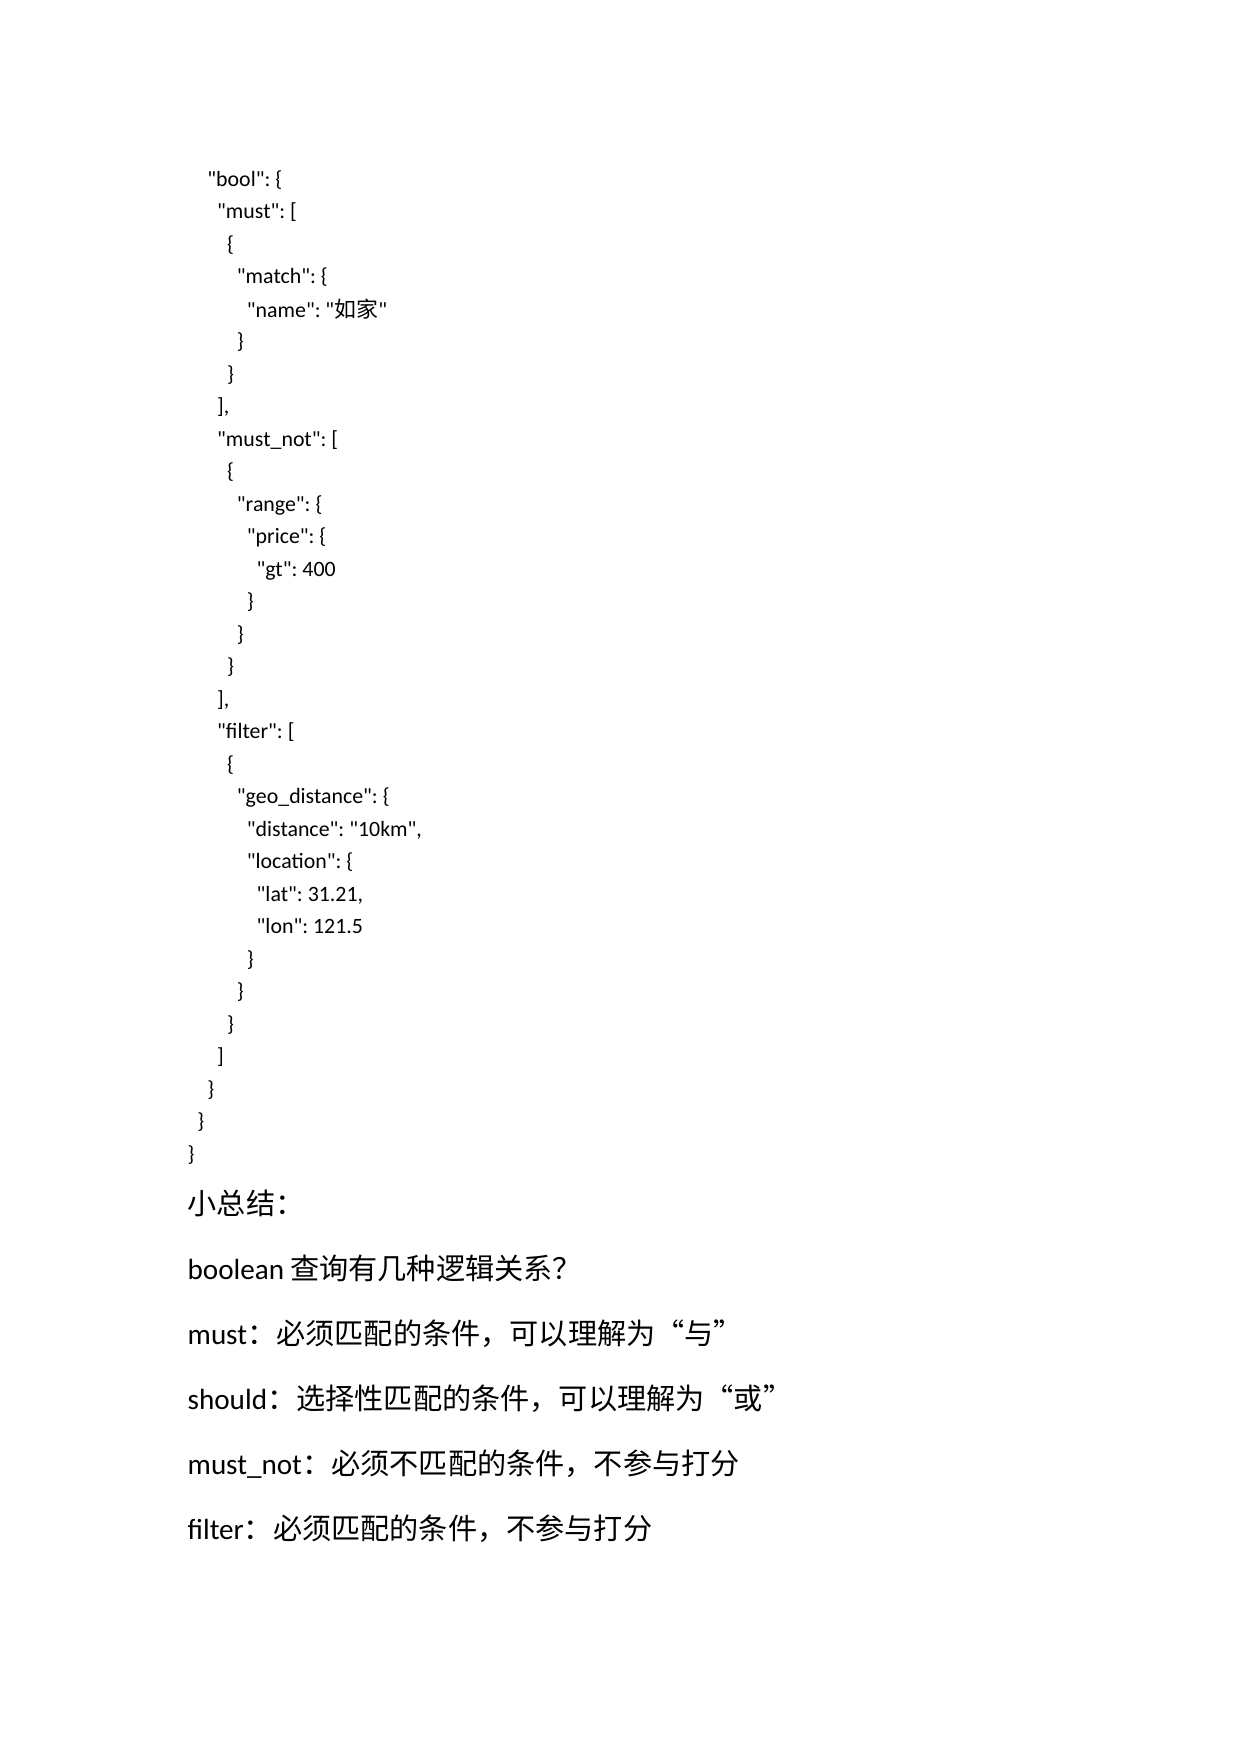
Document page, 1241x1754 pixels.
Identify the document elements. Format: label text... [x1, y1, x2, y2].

text "must_not": [ [187, 422, 1053, 454]
text "range": { [187, 487, 1053, 519]
text { [187, 454, 1053, 487]
text "lon": 121.5 [187, 909, 1053, 942]
text } [187, 617, 1053, 649]
text "lat": 31.21, [187, 877, 1053, 909]
text { [187, 227, 1053, 259]
text 小总结： [187, 1169, 1053, 1234]
text } [187, 357, 1053, 389]
text boolean查询有几种逻辑关系？ must：必须匹配的条件，可以理解为“与” [187, 1234, 1053, 1364]
text } [187, 324, 1053, 357]
text should：选择性匹配的条件，可以理解为“或” [187, 1364, 1053, 1429]
text } [187, 1007, 1053, 1039]
text "gt": 400 [187, 552, 1053, 584]
text } [187, 1072, 1053, 1104]
text "location": { [187, 844, 1053, 877]
text "filter": [ [187, 714, 1053, 747]
text "name": "如家" [187, 292, 1053, 324]
text must_not：必须不匹配的条件，不参与打分 [187, 1429, 1053, 1494]
text } [187, 942, 1053, 974]
text } [187, 974, 1053, 1007]
text "price": { [187, 519, 1053, 552]
text "bool": { [187, 162, 1053, 194]
text "match": { [187, 259, 1053, 292]
text "distance": "10km", [187, 812, 1053, 844]
text filter：必须匹配的条件，不参与打分 [187, 1494, 1053, 1559]
text { [187, 747, 1053, 779]
text } [187, 584, 1053, 617]
text "must": [ [187, 194, 1053, 227]
text ], [187, 389, 1053, 422]
text } [187, 1104, 1053, 1137]
text } [187, 1137, 1053, 1169]
text "geo_distance": { [187, 779, 1053, 812]
text ], [187, 682, 1053, 714]
text } [187, 649, 1053, 682]
text ] [187, 1039, 1053, 1072]
